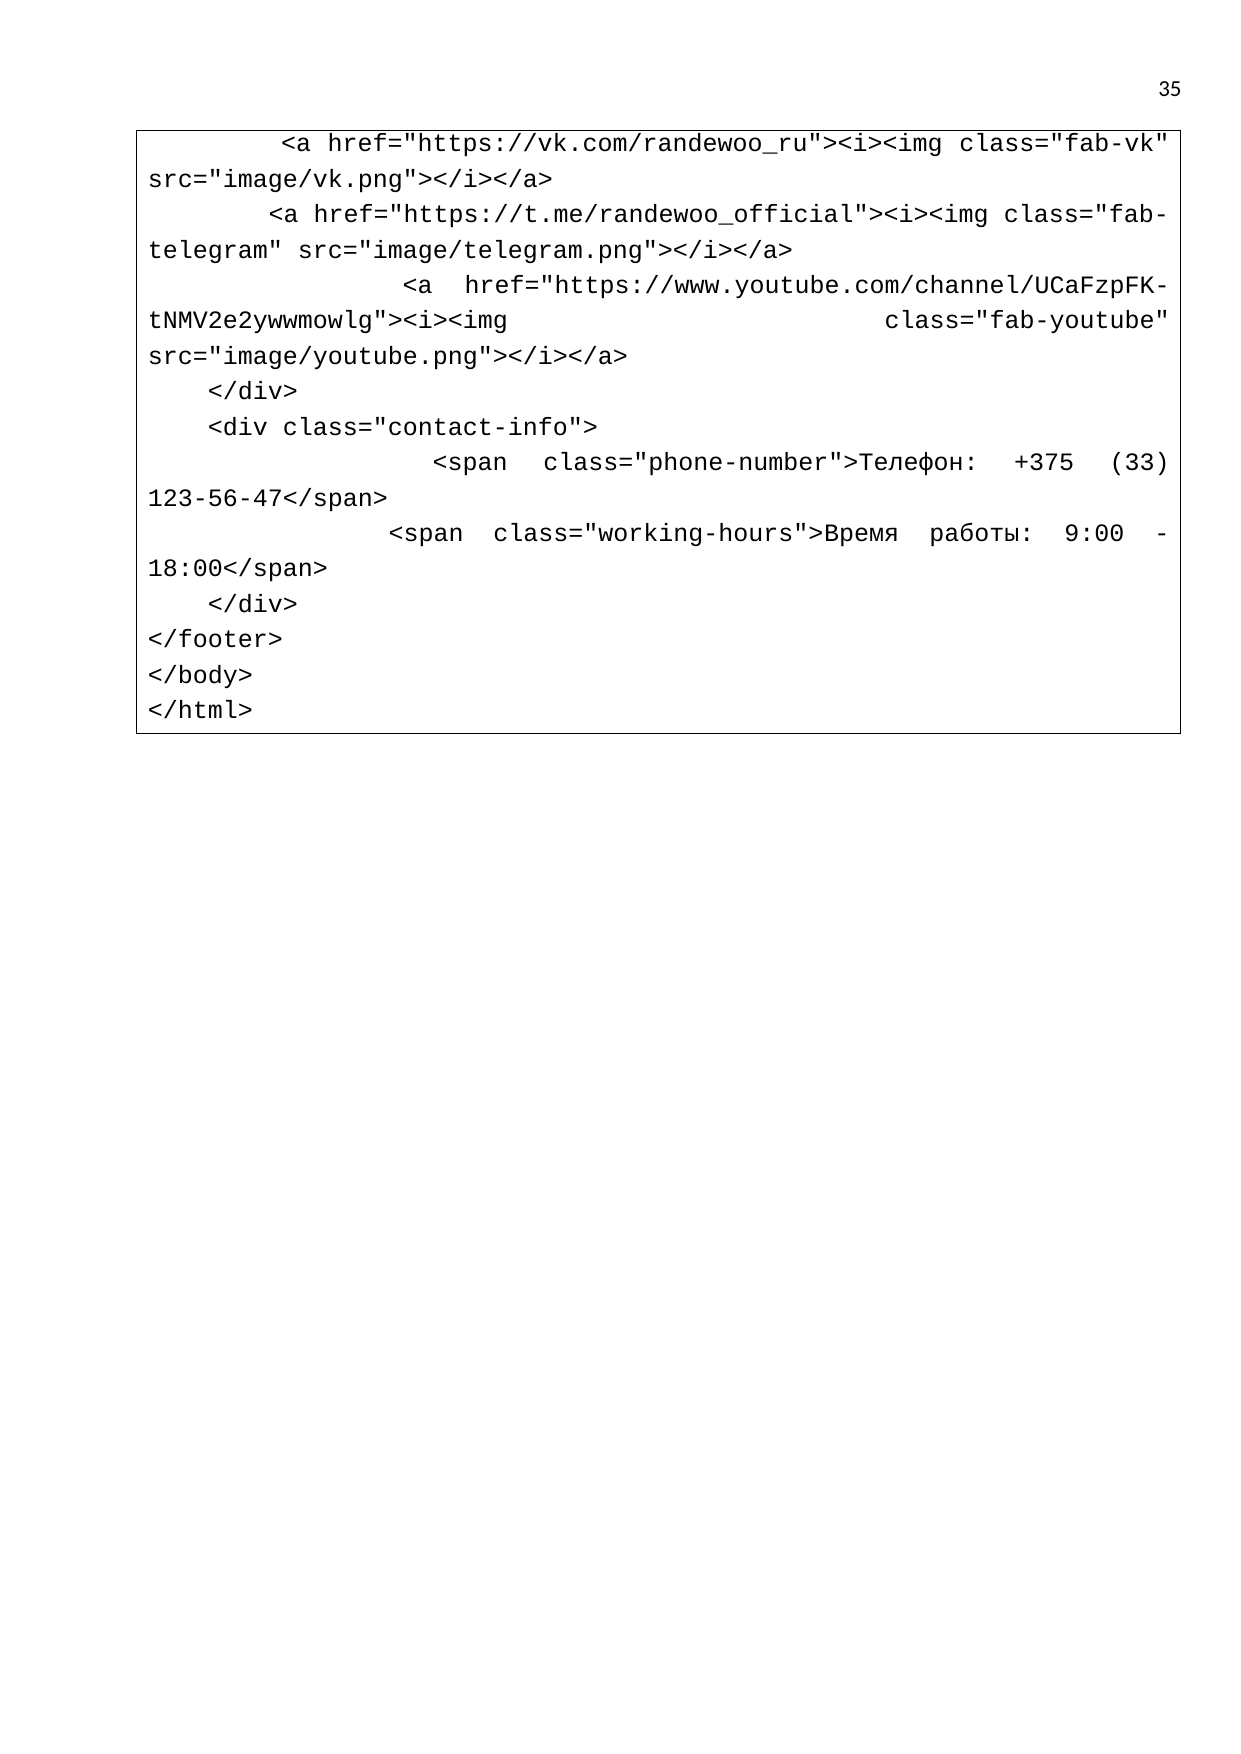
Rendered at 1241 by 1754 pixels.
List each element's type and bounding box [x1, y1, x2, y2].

table_header [137, 131, 1180, 732]
